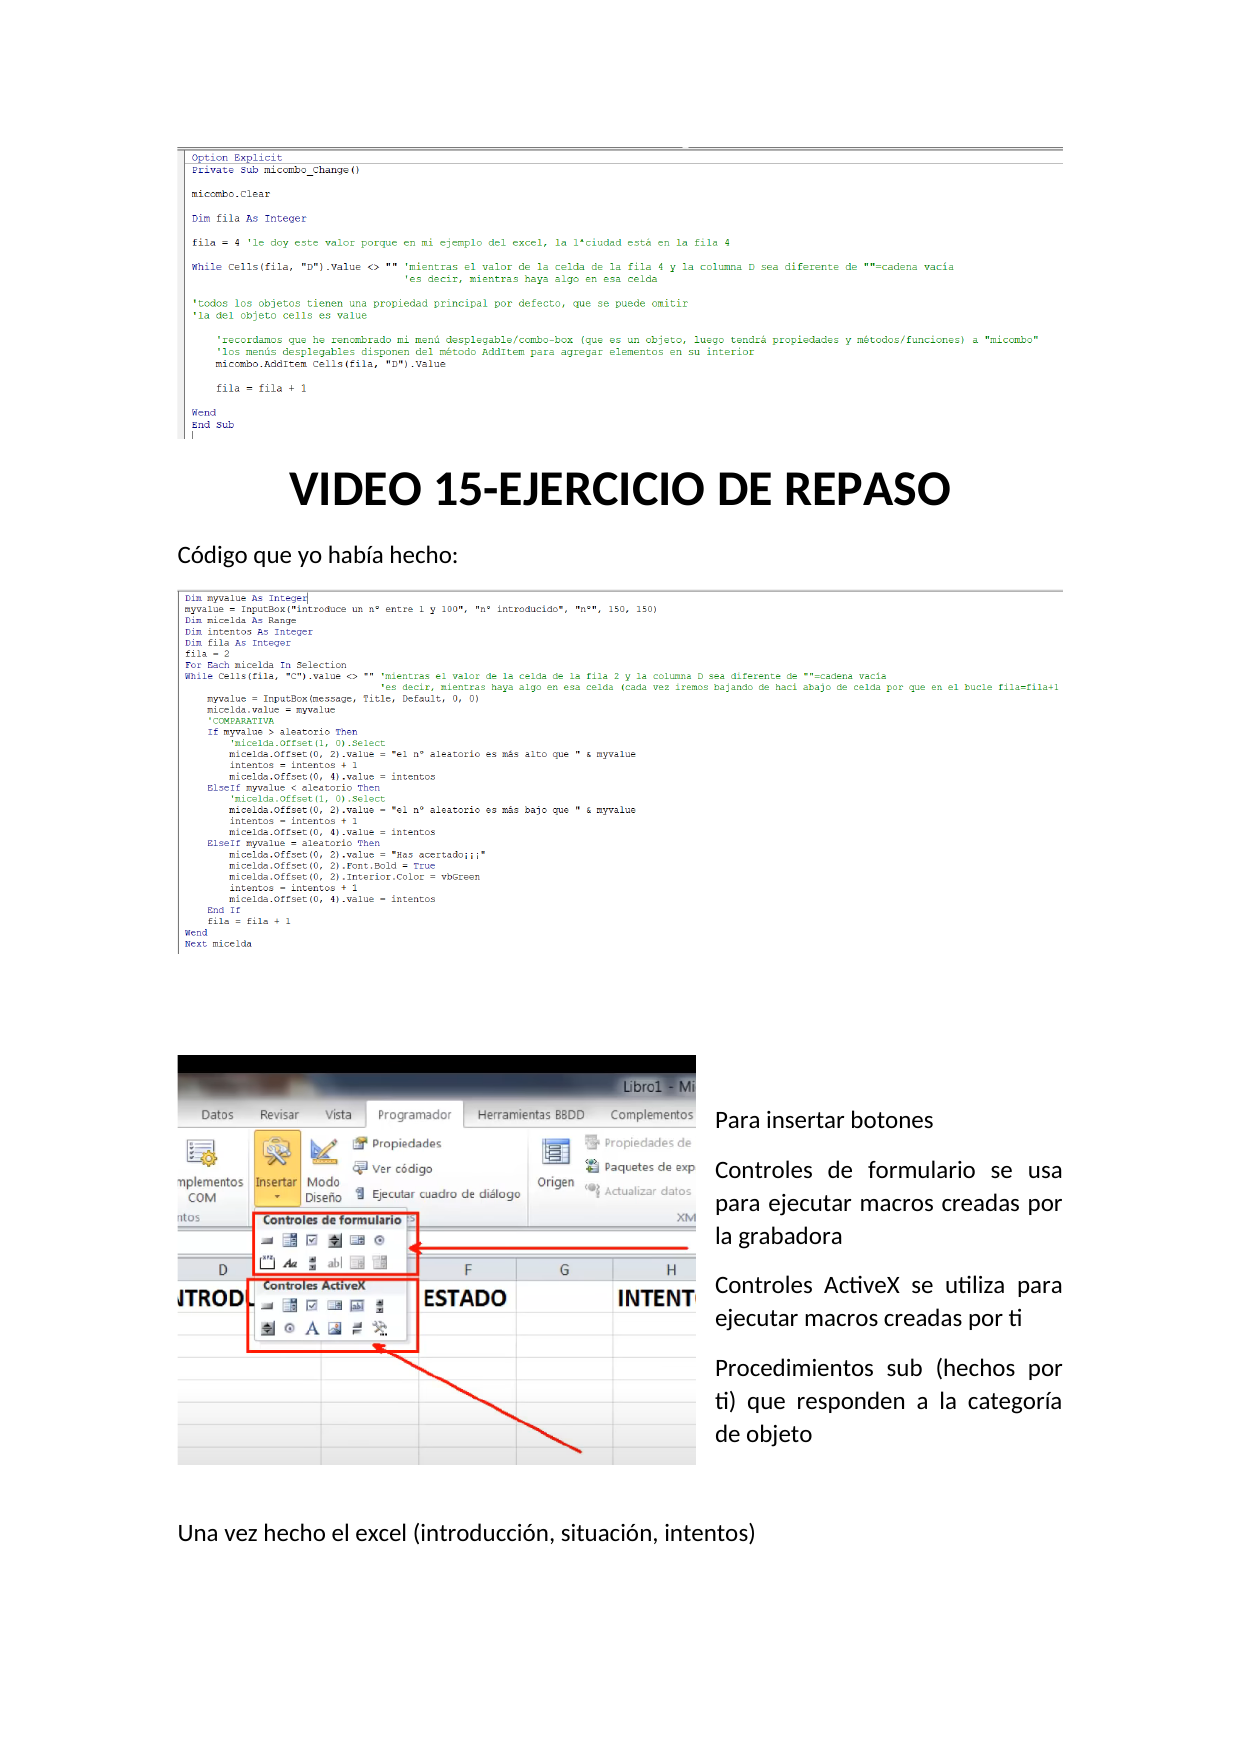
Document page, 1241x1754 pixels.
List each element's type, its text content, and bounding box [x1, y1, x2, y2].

text Código que yo había hecho: [177, 539, 1063, 570]
picture [177, 1055, 696, 1465]
text Controles ActiveX se utiliza para ejecutar macros creadas por ti [696, 1269, 1063, 1333]
picture [177, 147, 1063, 439]
text Una vez hecho el excel (introducción, situación, intentos) [177, 1517, 1063, 1547]
text Controles de formulario se usa para ejecutar macros creadas por la grabadora [696, 1154, 1063, 1250]
picture [177, 589, 1063, 954]
text VIDEO 15-EJERCICIO DE REPASO [177, 457, 1063, 518]
text Para insertar botones [696, 1104, 1063, 1135]
text Procedimientos sub (hechos por ti) que responden a la categoría de objeto [696, 1352, 1063, 1448]
